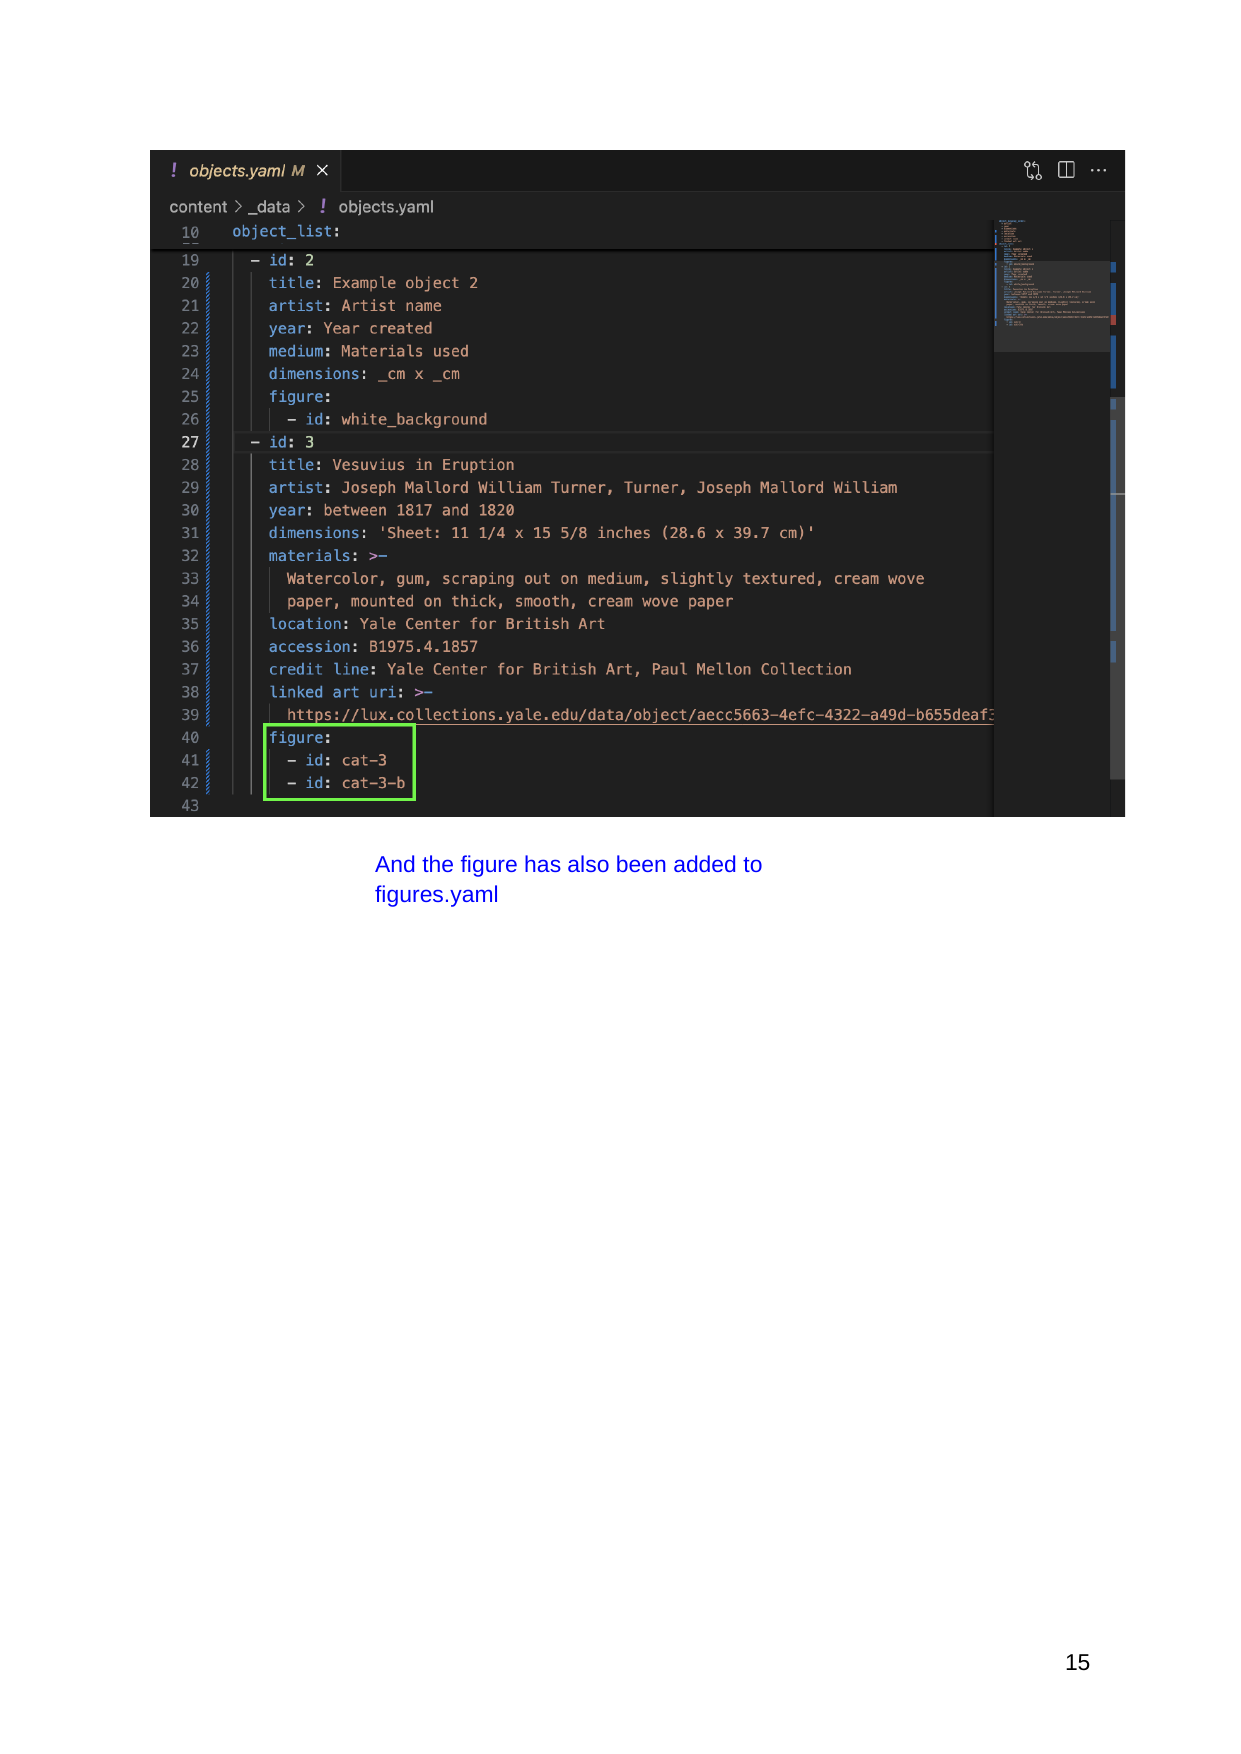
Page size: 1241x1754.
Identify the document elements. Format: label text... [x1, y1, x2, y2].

text And the figure has also been added to figures.yaml [375, 851, 865, 907]
picture [150, 150, 1125, 817]
